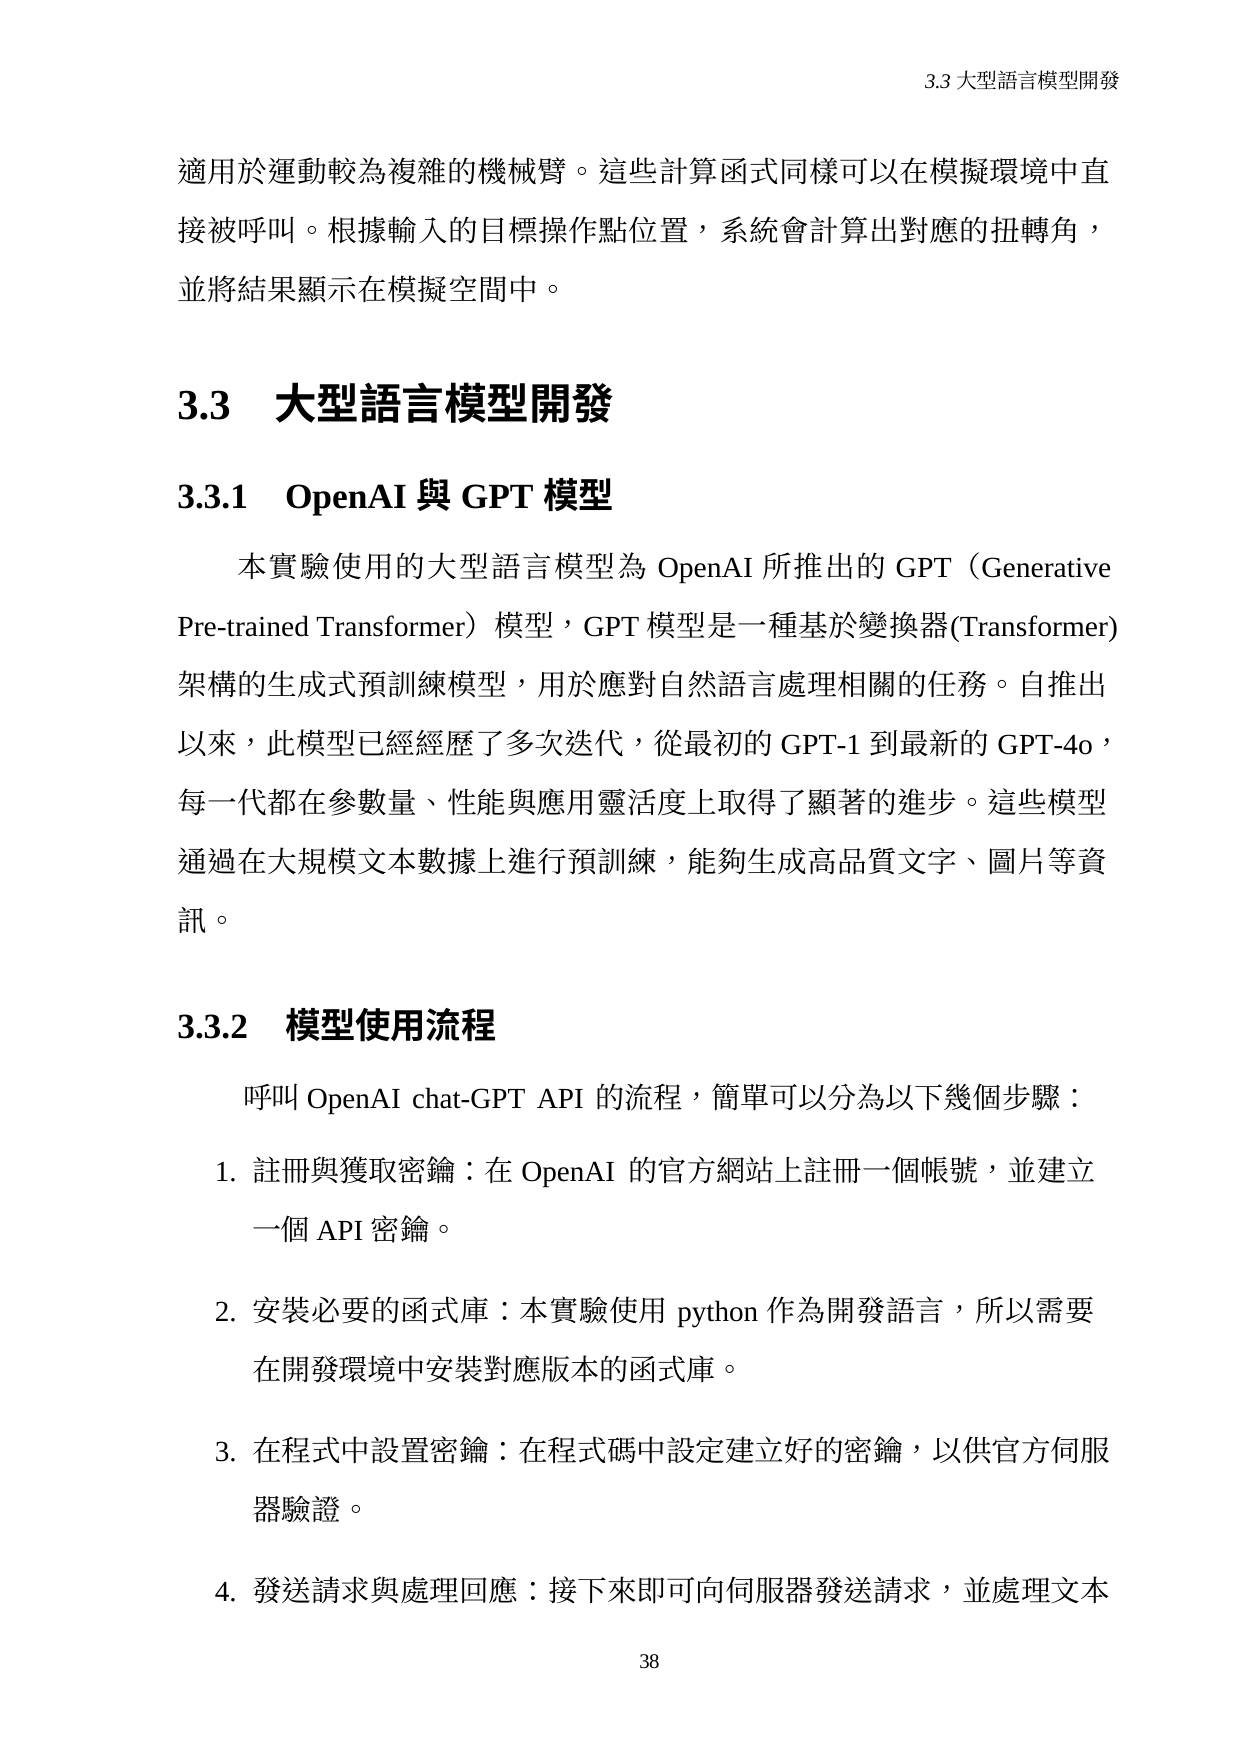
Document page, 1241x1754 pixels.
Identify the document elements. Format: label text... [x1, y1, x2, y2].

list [214, 1568, 1122, 1610]
text 本實驗使用的大型語言模型為 OpenAI 所推出的 GPT（Generative Pre-trained Transformer）模型，GPT 模型是一種基於變換器(Transformer)架構的生成式預訓練模型，用於應對自然語言處理相關的任務。自推出以來，此模型已經經歷了多次迭代，從最初的 GPT-1 到最新的 GPT-4o，每一代都在參數量、性能與應用靈活度上取得了顯著的進步。這些模型通過在大規模文本數據上進行預訓練，能夠生成高品質文字、圖片等資訊。 [177, 544, 1135, 940]
list 註冊與獲取密鑰：在 OpenAI 的官方網站上註冊一個帳號，並建立一個 API 密鑰。 [214, 1148, 1122, 1249]
list 在程式中設置密鑰：在程式碼中設定建立好的密鑰，以供官方伺服器驗證。 [214, 1428, 1122, 1529]
subtitle OpenAI 與 GPT 模型 [177, 467, 1198, 518]
list 安裝必要的函式庫：本實驗使用 python 作為開發語言，所以需要在開發環境中安裝對應版本的函式庫。 [214, 1288, 1122, 1389]
text 呼叫 OpenAI chat-GPT API 的流程，簡單可以分為以下幾個步驟： [134, 1075, 1198, 1117]
subtitle 模型使用流程 [177, 998, 1198, 1049]
subtitle 大型語言模型開發 [177, 370, 1198, 432]
text 適用於運動較為複雜的機械臂。這些計算函式同樣可以在模擬環境中直接被呼叫。根據輸入的目標操作點位置，系統會計算出對應的扭轉角，並將結果顯示在模擬空間中。 [177, 149, 1135, 308]
